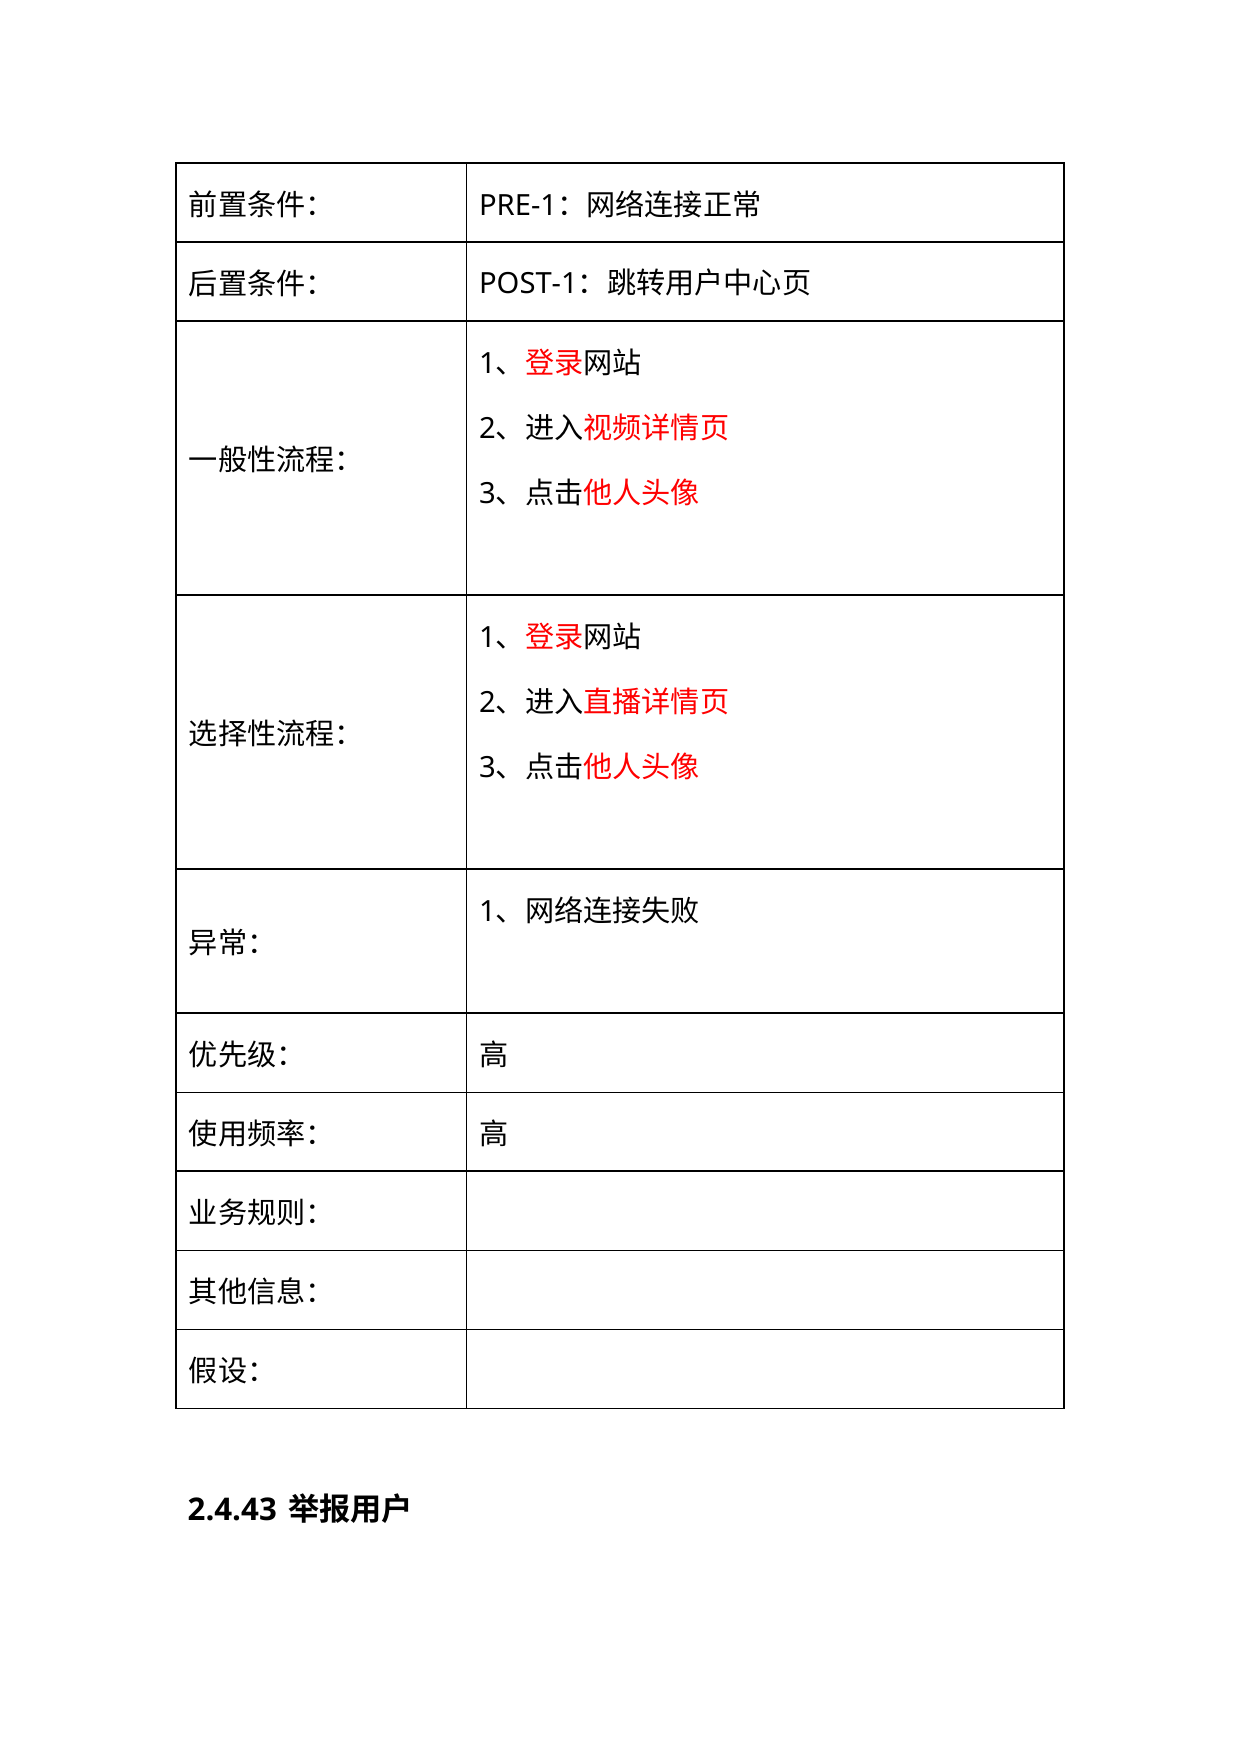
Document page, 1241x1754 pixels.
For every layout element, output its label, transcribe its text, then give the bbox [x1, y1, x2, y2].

table_cell 使用频率： [177, 1093, 466, 1170]
table_cell 异常： [177, 870, 466, 1012]
table_cell 优先级： [177, 1014, 466, 1091]
table_cell [467, 1330, 1063, 1408]
table_cell 1、登录网站 2、进入直播详情页 3、点击他人头像 [467, 596, 1063, 868]
table_cell 一般性流程： [177, 322, 466, 594]
table_cell 前置条件： [177, 164, 466, 241]
list 举报用户 [187, 1474, 1053, 1539]
table_cell 高 [467, 1093, 1063, 1170]
table_cell [467, 1172, 1063, 1249]
table_cell 假设： [177, 1330, 466, 1408]
table_cell PRE-1：网络连接正常 [467, 164, 1063, 241]
table_cell 选择性流程： [177, 596, 466, 868]
table_cell 1、登录网站 2、进入视频详情页 3、点击他人头像 [467, 322, 1063, 594]
table_cell 1、网络连接失败 [467, 870, 1063, 1012]
table_cell 高 [467, 1014, 1063, 1091]
table_cell 业务规则： [177, 1172, 466, 1249]
table_cell 其他信息： [177, 1251, 466, 1328]
table_cell [467, 1251, 1063, 1328]
table_cell POST-1：跳转用户中心页 [467, 243, 1063, 320]
table_cell 后置条件： [177, 243, 466, 320]
